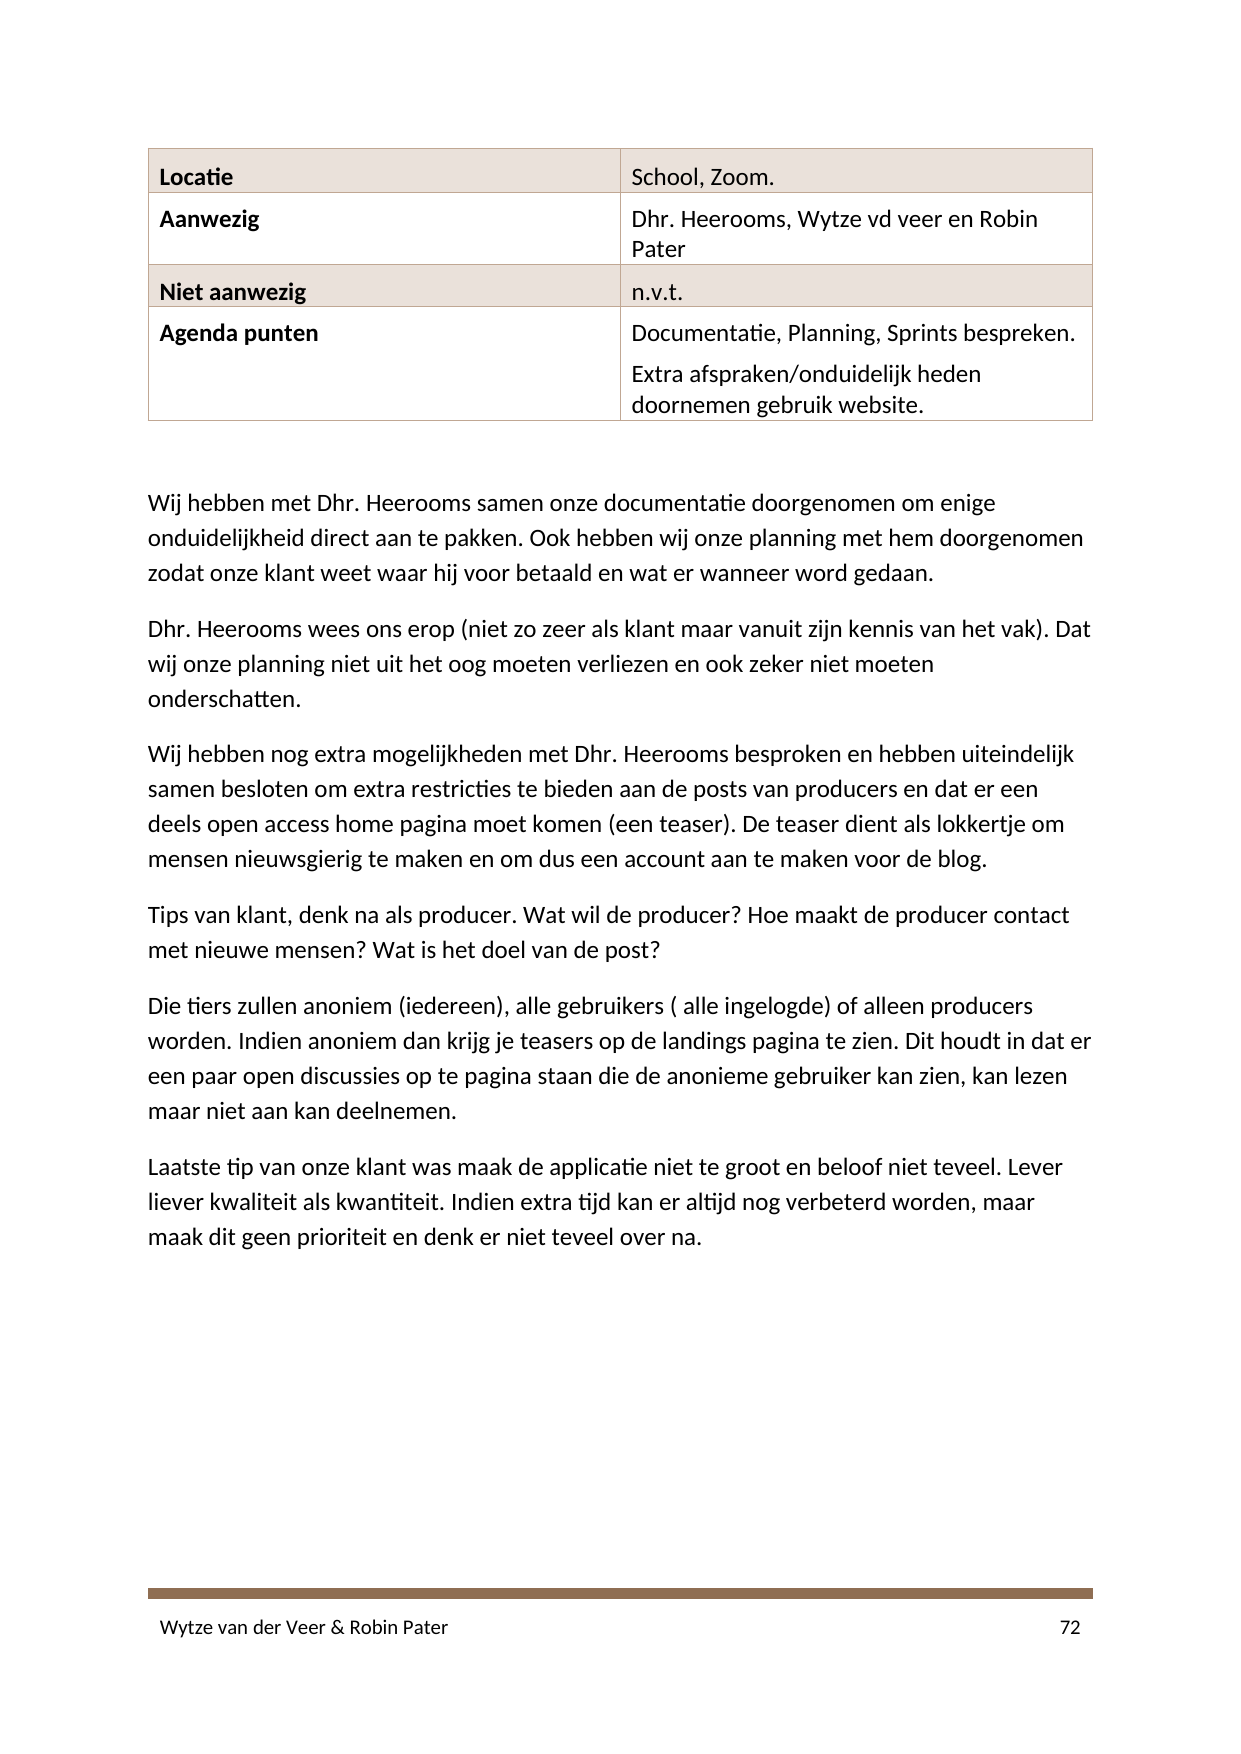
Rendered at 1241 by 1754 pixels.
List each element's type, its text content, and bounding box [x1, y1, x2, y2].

text Dhr. Heerooms wees ons erop (niet zo zeer als klant maar vanuit zijn kennis van het vak). Dat wij onze planning niet uit het oog moeten verliezen en ook zeker niet moeten onderschatten. [148, 613, 1093, 713]
text Wij hebben met Dhr. Heerooms samen onze documentatie doorgenomen om enige onduidelijkheid direct aan te pakken. Ook hebben wij onze planning met hem doorgenomen zodat onze klant weet waar hij voor betaald en wat er wanneer word gedaan. [148, 487, 1093, 587]
table_cell n.v.t. [621, 265, 1092, 306]
text Wij hebben nog extra mogelijkheden met Dhr. Heerooms besproken en hebben uiteindelijk samen besloten om extra restricties te bieden aan de posts van producers en dat er een deels open access home pagina moet komen (een teaser). De teaser dient als lokkertje om mensen nieuwsgierig te maken en om dus een account aan te maken voor de blog. [148, 738, 1093, 874]
table_cell Dhr. Heerooms, Wytze vd veer en Robin Pater [621, 193, 1092, 264]
table_cell School, Zoom. [621, 149, 1092, 192]
table_cell Locatie [149, 149, 620, 192]
table_cell Documentatie, Planning, Sprints bespreken. Extra afspraken/onduidelijk heden doornemen gebruik website. [621, 307, 1092, 419]
table_cell Agenda punten [149, 307, 620, 419]
table_cell Niet aanwezig [149, 265, 620, 306]
text Tips van klant, denk na als producer. Wat wil de producer? Hoe maakt de producer contact met nieuwe mensen? Wat is het doel van de post? [148, 899, 1093, 965]
text Laatste tip van onze klant was maak de applicatie niet te groot en beloof niet teveel. Lever liever kwaliteit als kwantiteit. Indien extra tijd kan er altijd nog verbeterd worden, maar maak dit geen prioriteit en denk er niet teveel over na. [148, 1151, 1093, 1252]
text Die tiers zullen anoniem (iedereen), alle gebruikers ( alle ingelogde) of alleen producers worden. Indien anoniem dan krijg je teasers op de landings pagina te zien. Dit houdt in dat er een paar open discussies op te pagina staan die de anonieme gebruiker kan zien, kan lezen maar niet aan kan deelnemen. [148, 990, 1093, 1126]
table_cell Aanwezig [149, 193, 620, 264]
